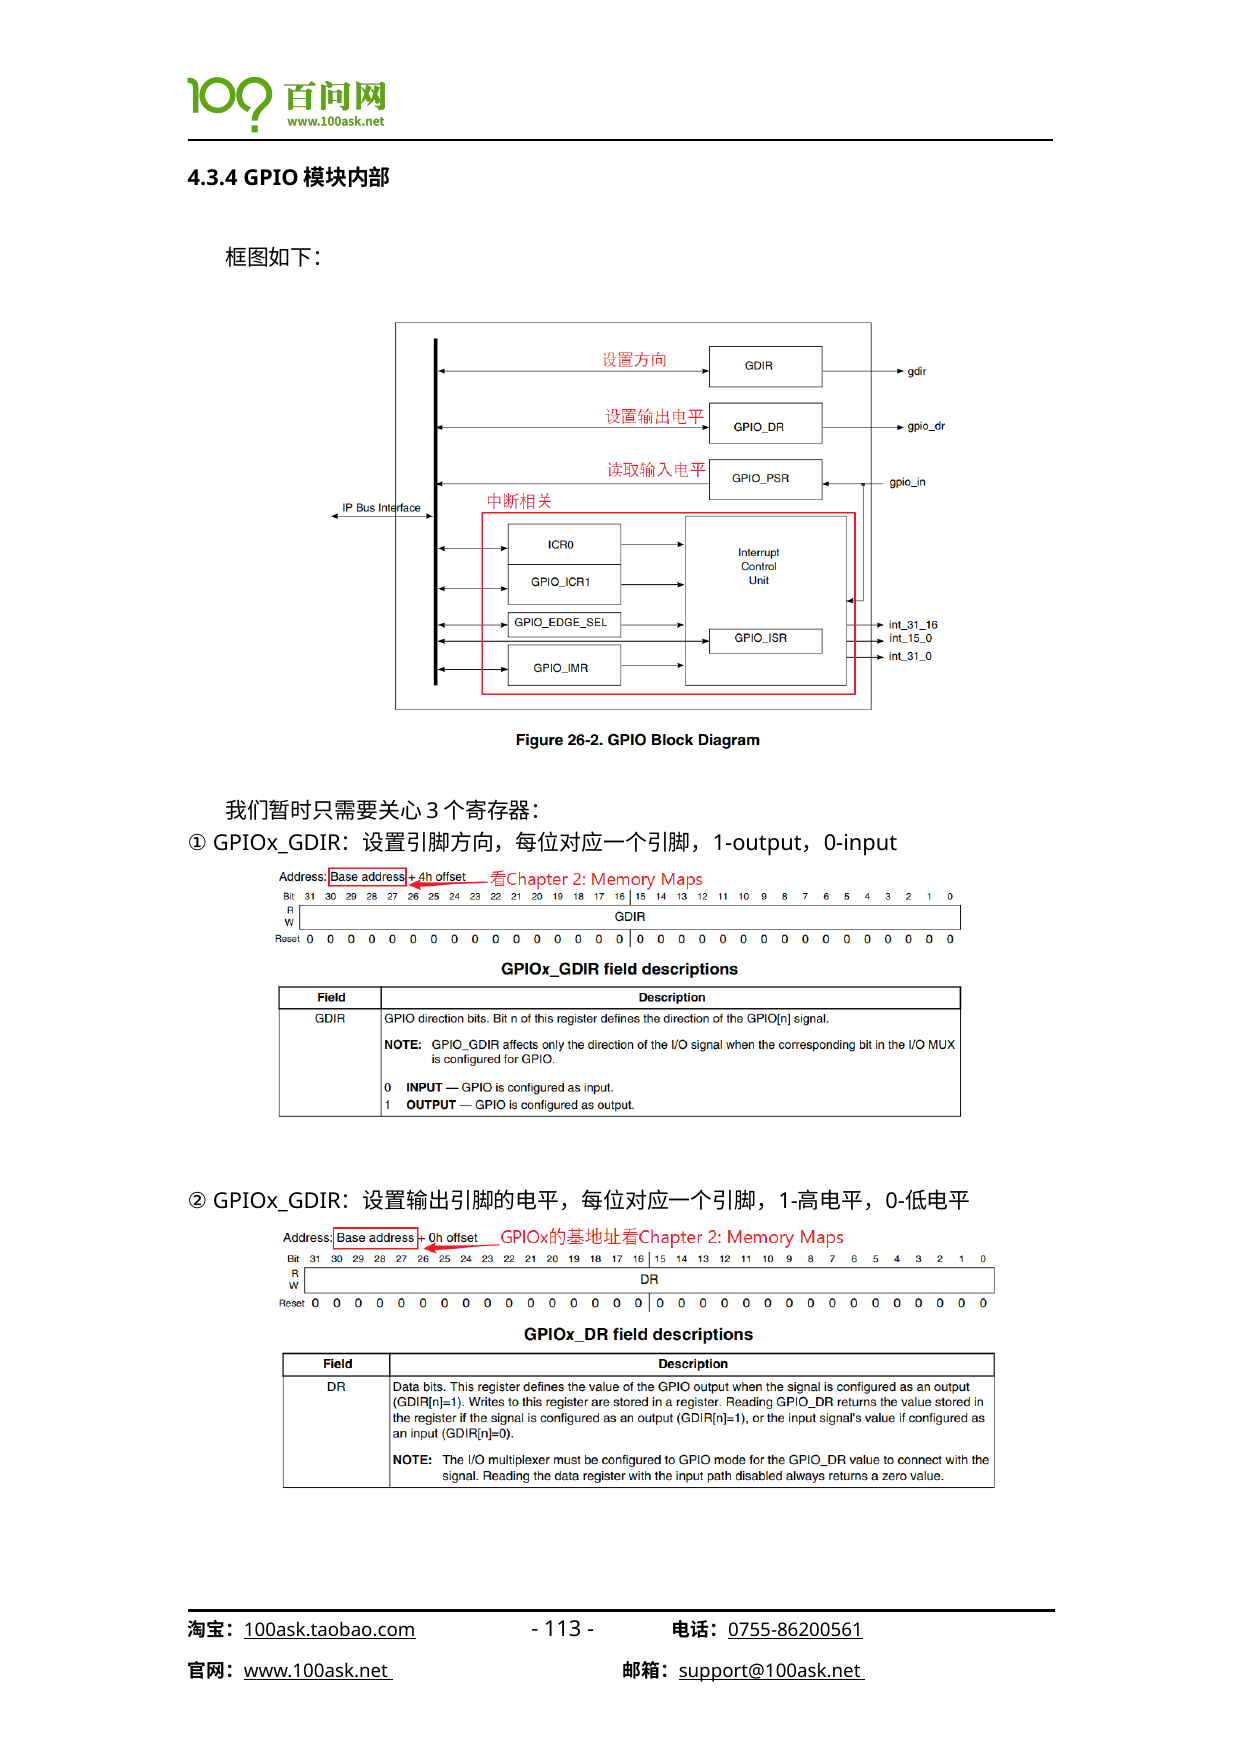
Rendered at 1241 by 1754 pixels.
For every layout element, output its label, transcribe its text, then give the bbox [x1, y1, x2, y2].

text ② GPIOx_GDIR：设置输出引脚的电平，每位对应一个引脚，1-高电平，0-低电平 [187, 1182, 1053, 1215]
picture [271, 1215, 1007, 1492]
list 我们暂时只需要关心3个寄存器： [225, 792, 1053, 825]
picture [327, 305, 951, 759]
subtitle 4.3.4 GPIO模块内部 [187, 159, 1053, 192]
picture [269, 857, 972, 1124]
text ① GPIOx_GDIR：设置引脚方向，每位对应一个引脚，1-output，0-input [187, 825, 1053, 857]
list 框图如下： [225, 240, 1053, 272]
picture [187, 77, 386, 138]
